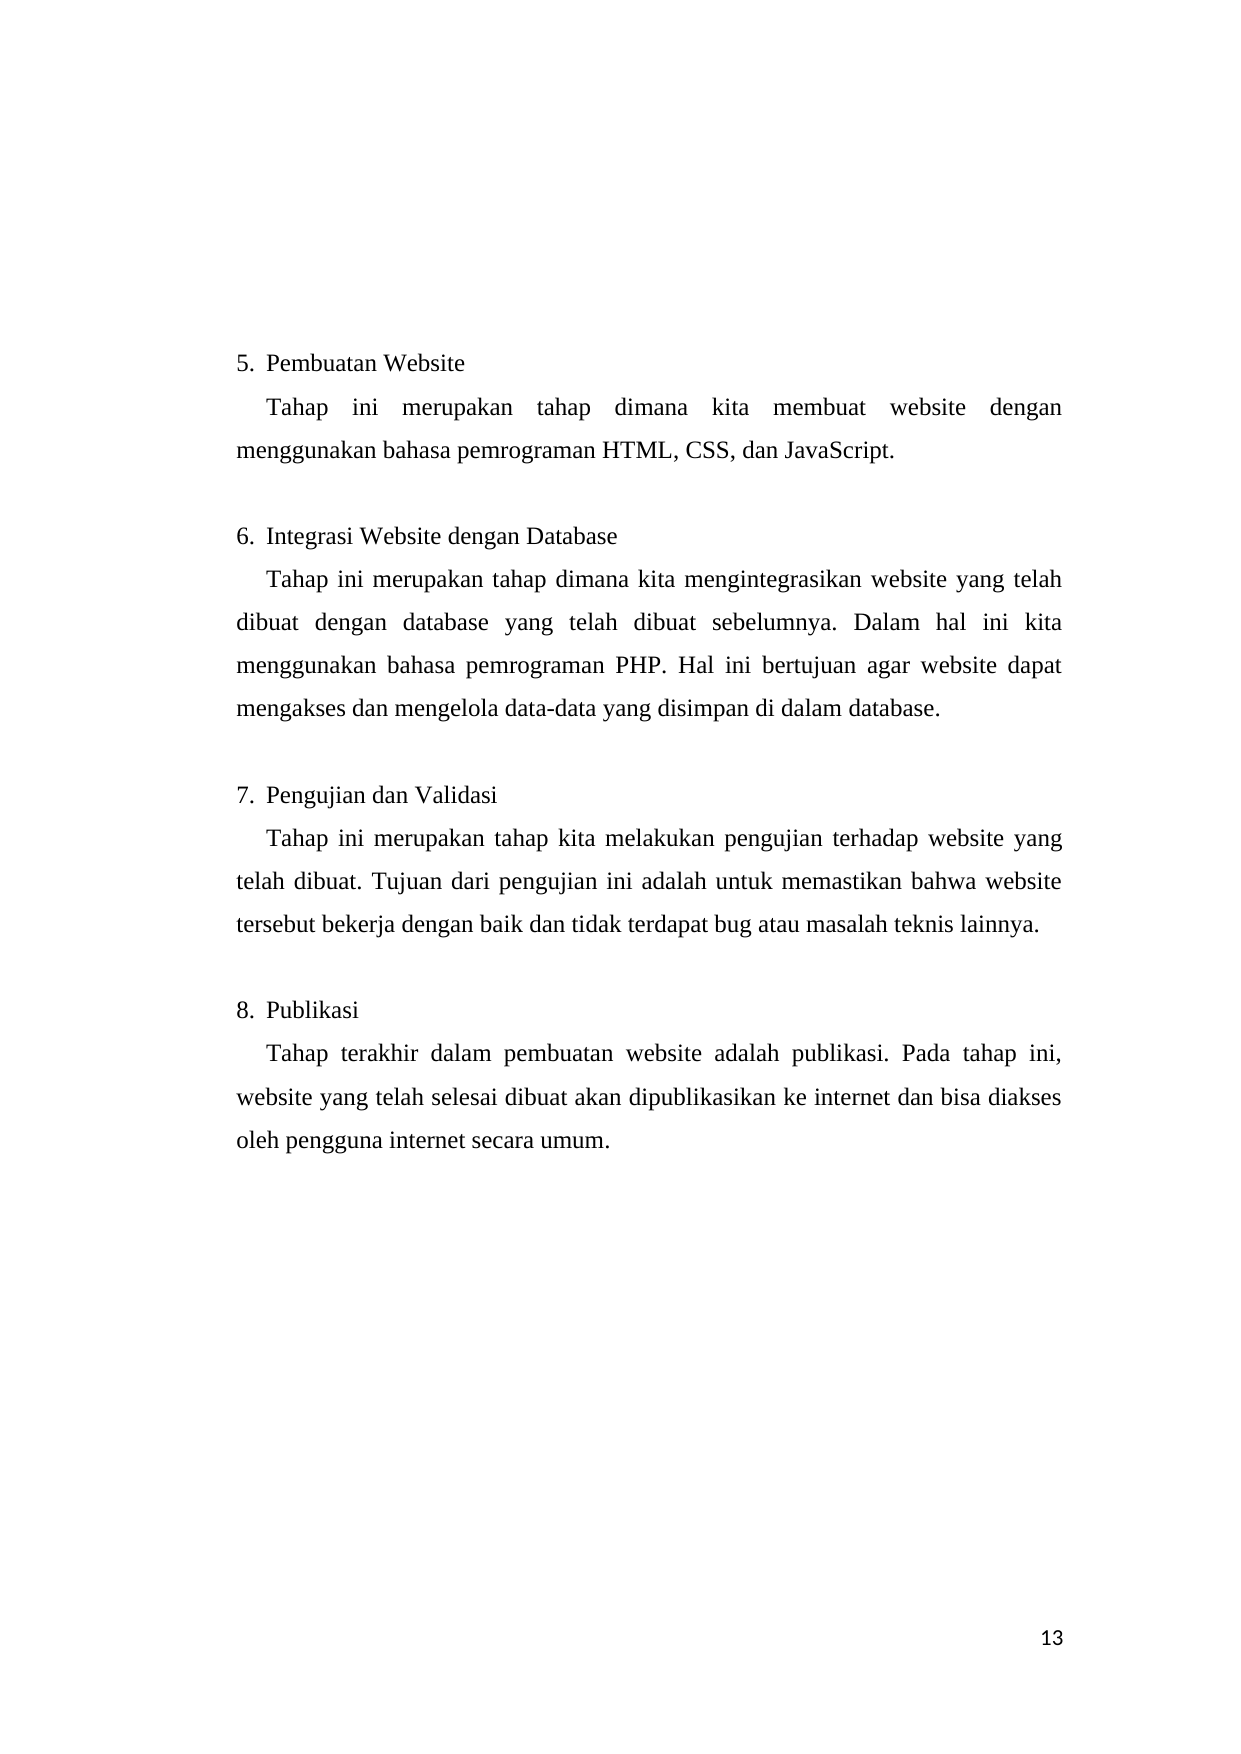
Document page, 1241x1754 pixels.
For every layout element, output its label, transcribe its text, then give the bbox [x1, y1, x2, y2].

list Tahap ini merupakan tahap dimana kita membuat website dengan menggunakan bahasa pemrograman HTML, CSS, dan JavaScript. [236, 392, 1063, 463]
list Tahap ini merupakan tahap dimana kita mengintegrasikan website yang telah dibuat dengan database yang telah dibuat sebelumnya. Dalam hal ini kita menggunakan bahasa pemrograman PHP. Hal ini bertujuan agar website dapat mengakses dan mengelola data-data yang disimpan di dalam database. [236, 564, 1063, 722]
list Pengujian dan Validasi [236, 780, 1063, 808]
list Integrasi Website dengan Database [236, 521, 1063, 550]
list Pembuatan Website [236, 348, 1063, 377]
list Tahap terakhir dalam pembuatan website adalah publikasi. Pada tahap ini, website yang telah selesai dibuat akan dipublikasikan ke internet dan bisa diakses oleh pengguna internet secara umum. [236, 1038, 1063, 1153]
list Publikasi [236, 995, 1063, 1024]
list Tahap ini merupakan tahap kita melakukan pengujian terhadap website yang telah dibuat. Tujuan dari pengujian ini adalah untuk memastikan bahwa website tersebut bekerja dengan baik dan tidak terdapat bug atau masalah teknis lainnya. [236, 823, 1063, 938]
